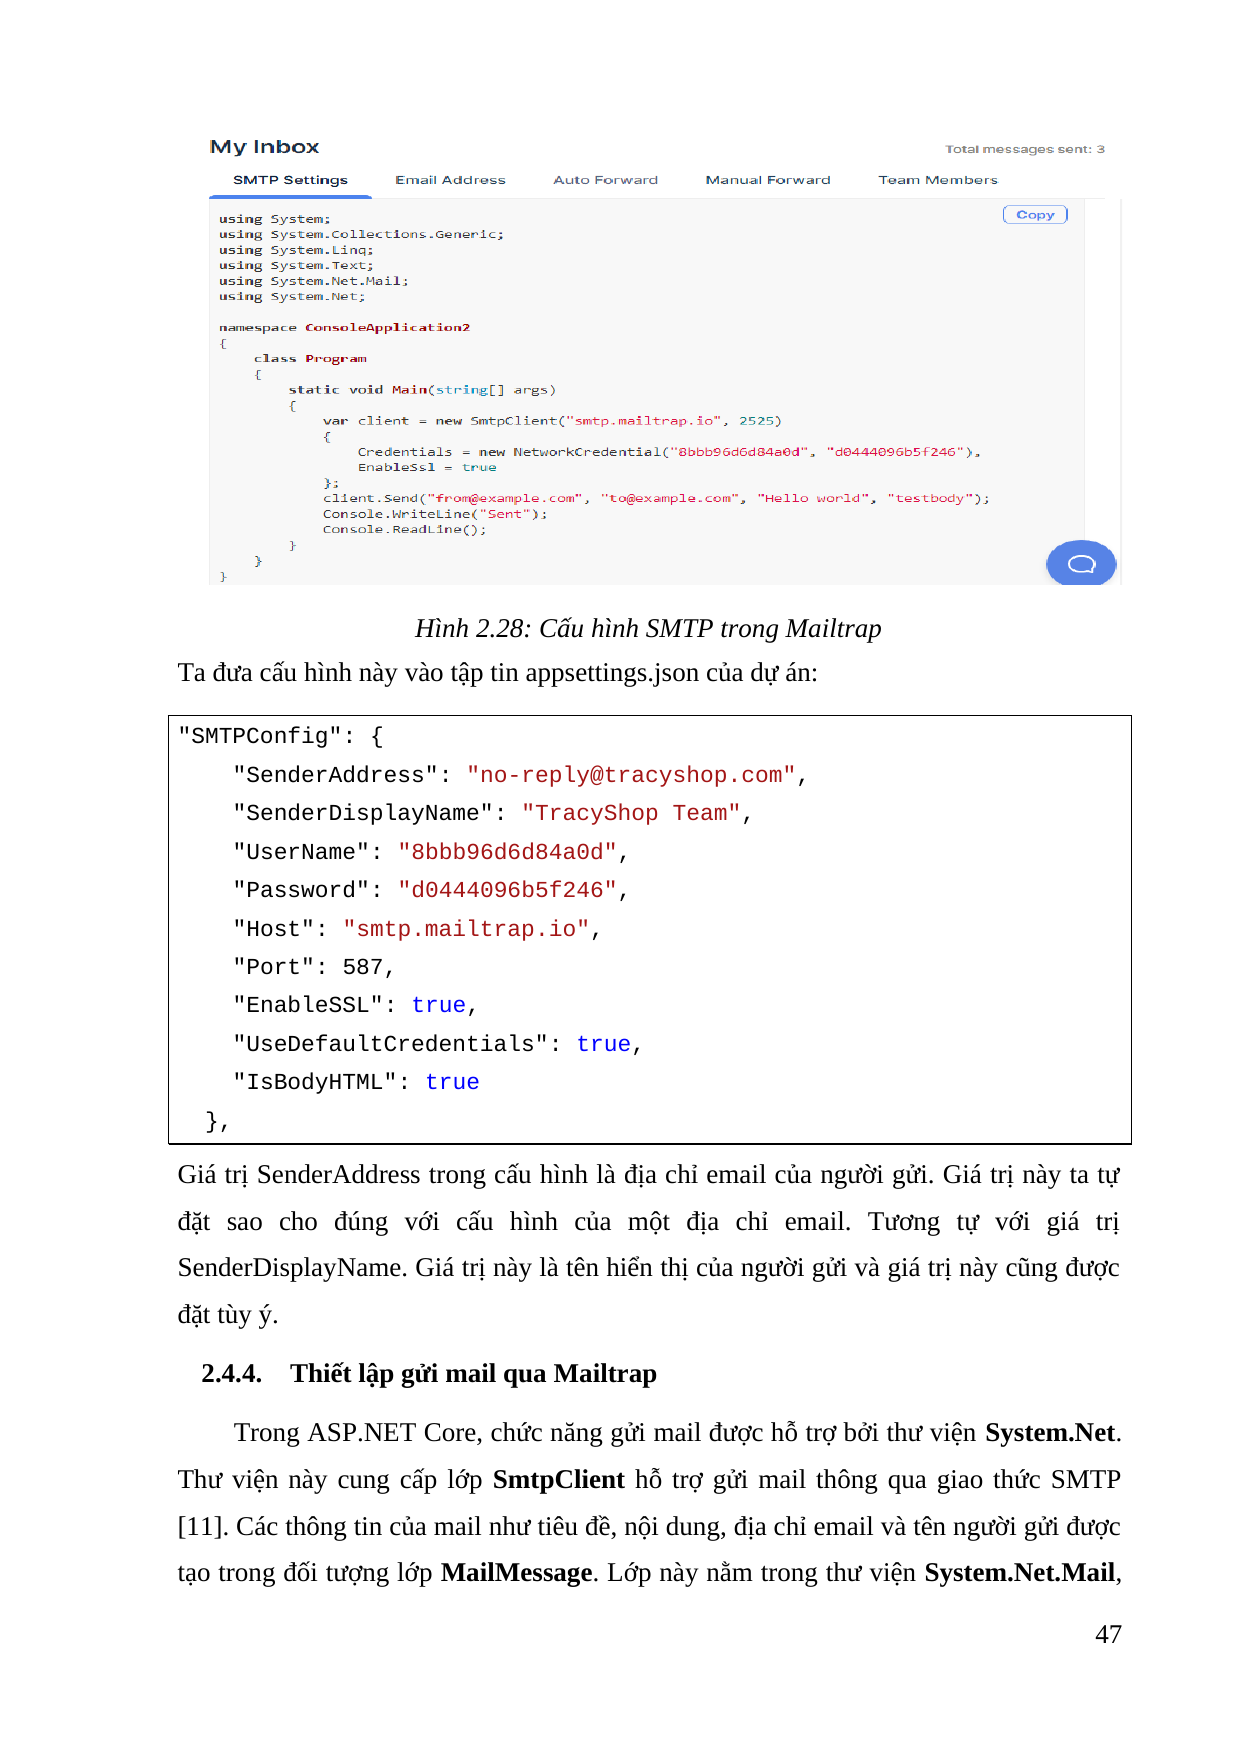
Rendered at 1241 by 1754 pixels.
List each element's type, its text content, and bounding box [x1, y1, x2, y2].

text "IsBodyHTML": true [169, 1061, 1131, 1097]
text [177, 1416, 1122, 1587]
text Hình 2.28: Cấu hình SMTP trong Mailtrap [177, 612, 1122, 644]
text Ta đưa cấu hình này vào tập tin appsettings.json của dự án: [177, 656, 1122, 687]
text "Host": "smtp.mailtrap.io", [169, 907, 1131, 943]
text "SenderAddress": "no-reply@tracyshop.com", [169, 754, 1131, 789]
text "SMTPConfig": { [169, 716, 1131, 751]
picture [177, 136, 1123, 585]
text }, [169, 1100, 1131, 1143]
subtitle Thiết lập gửi mail qua Mailtrap [201, 1357, 1122, 1388]
text "UserName": "8bbb96d6d84a0d", [169, 831, 1131, 866]
text Giá trị SenderAddress trong cấu hình là địa chỉ email của người gửi. Giá trị này ta tự đặt sao cho đúng với cấu hình của một địa chỉ email. Tương tự với giá trị SenderDisplayName. Giá trị này là tên hiển thị của người gửi và giá trị này cũng được đặt tùy ý. [177, 1158, 1122, 1329]
text "Password": "d0444096b5f246", [169, 869, 1131, 904]
text "Port": 587, [169, 946, 1131, 981]
text "SenderDisplayName": "TracyShop Team", [169, 792, 1131, 827]
text "EnableSSL": true, [169, 984, 1131, 1020]
text "UseDefaultCredentials": true, [169, 1023, 1131, 1058]
